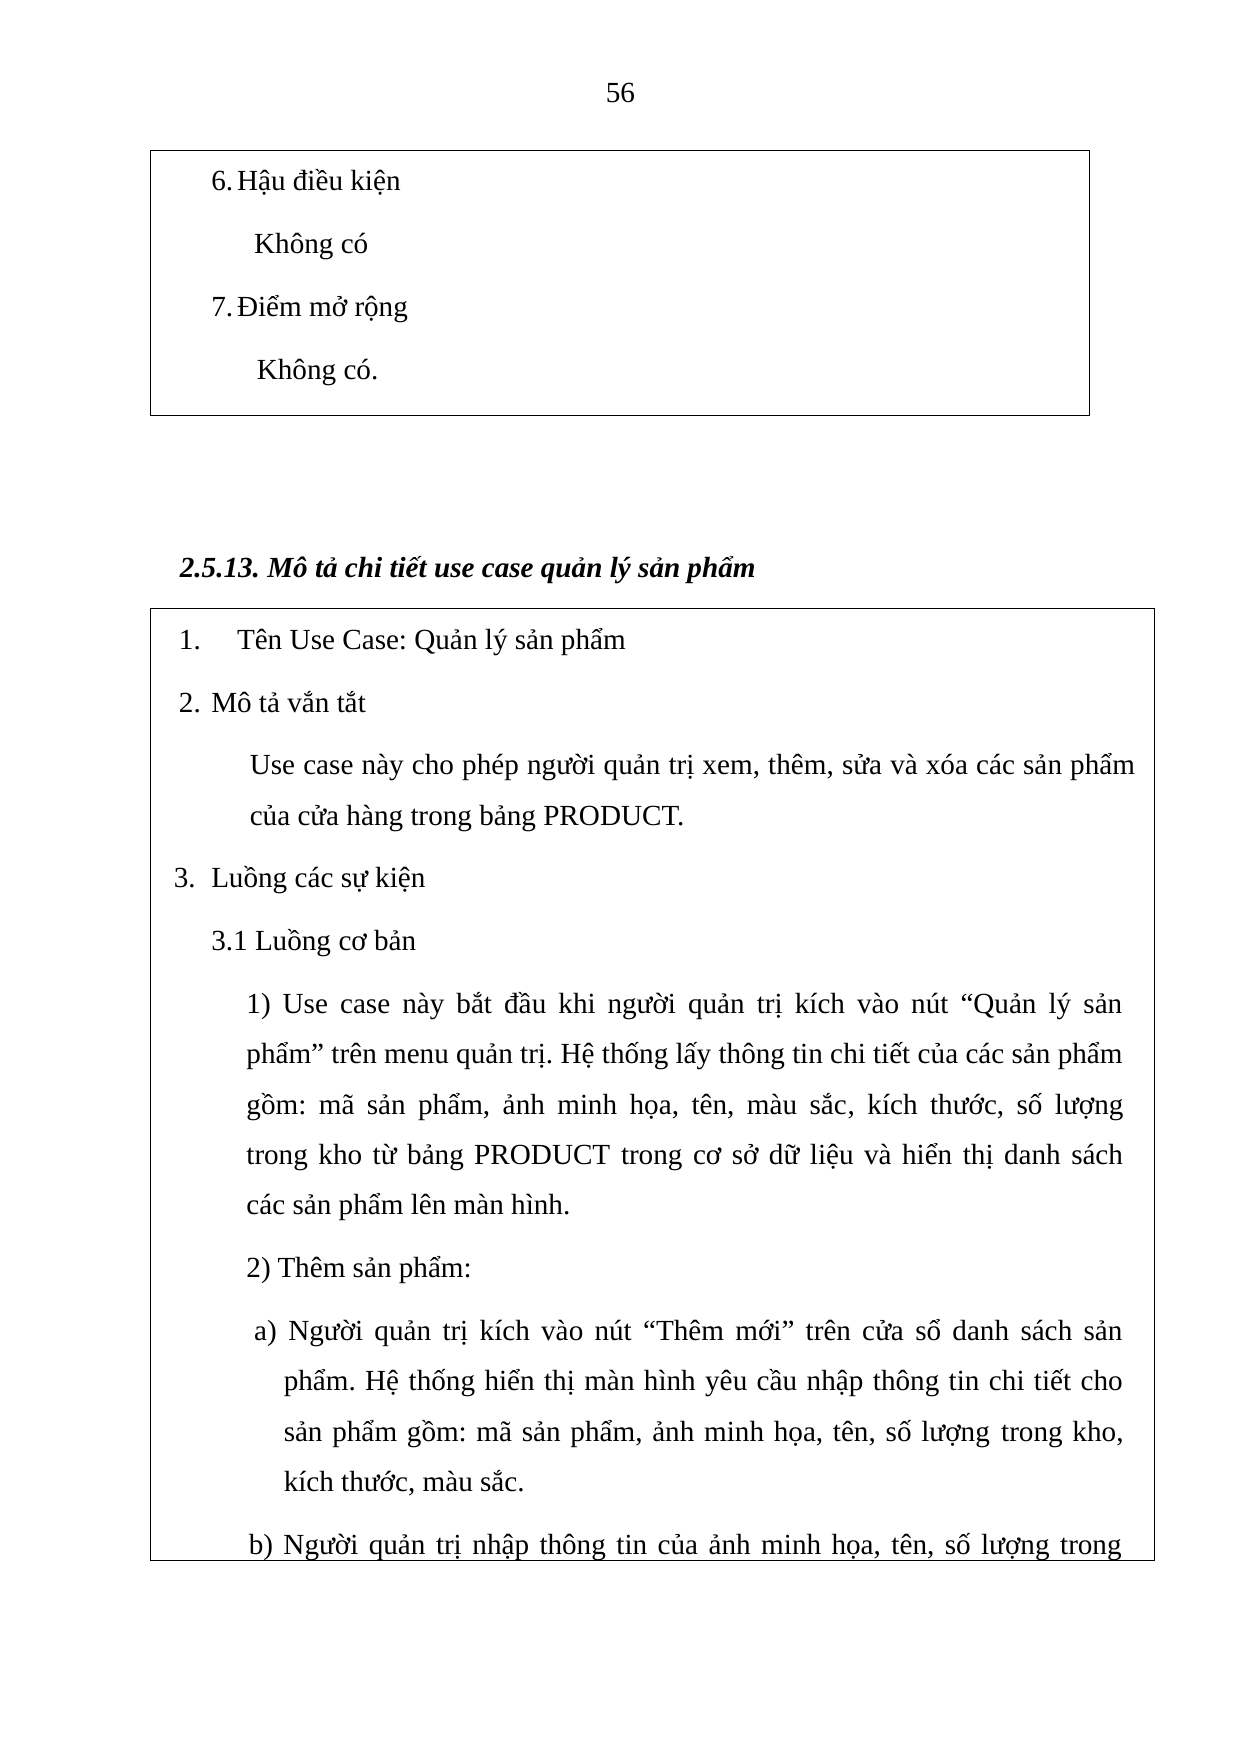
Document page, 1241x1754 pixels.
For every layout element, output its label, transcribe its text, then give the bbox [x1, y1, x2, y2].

subtitle 2.5.13. Mô tả chi tiết use case quản lý sản phẩm [179, 550, 1090, 583]
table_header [151, 609, 1154, 1560]
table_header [151, 151, 1089, 415]
